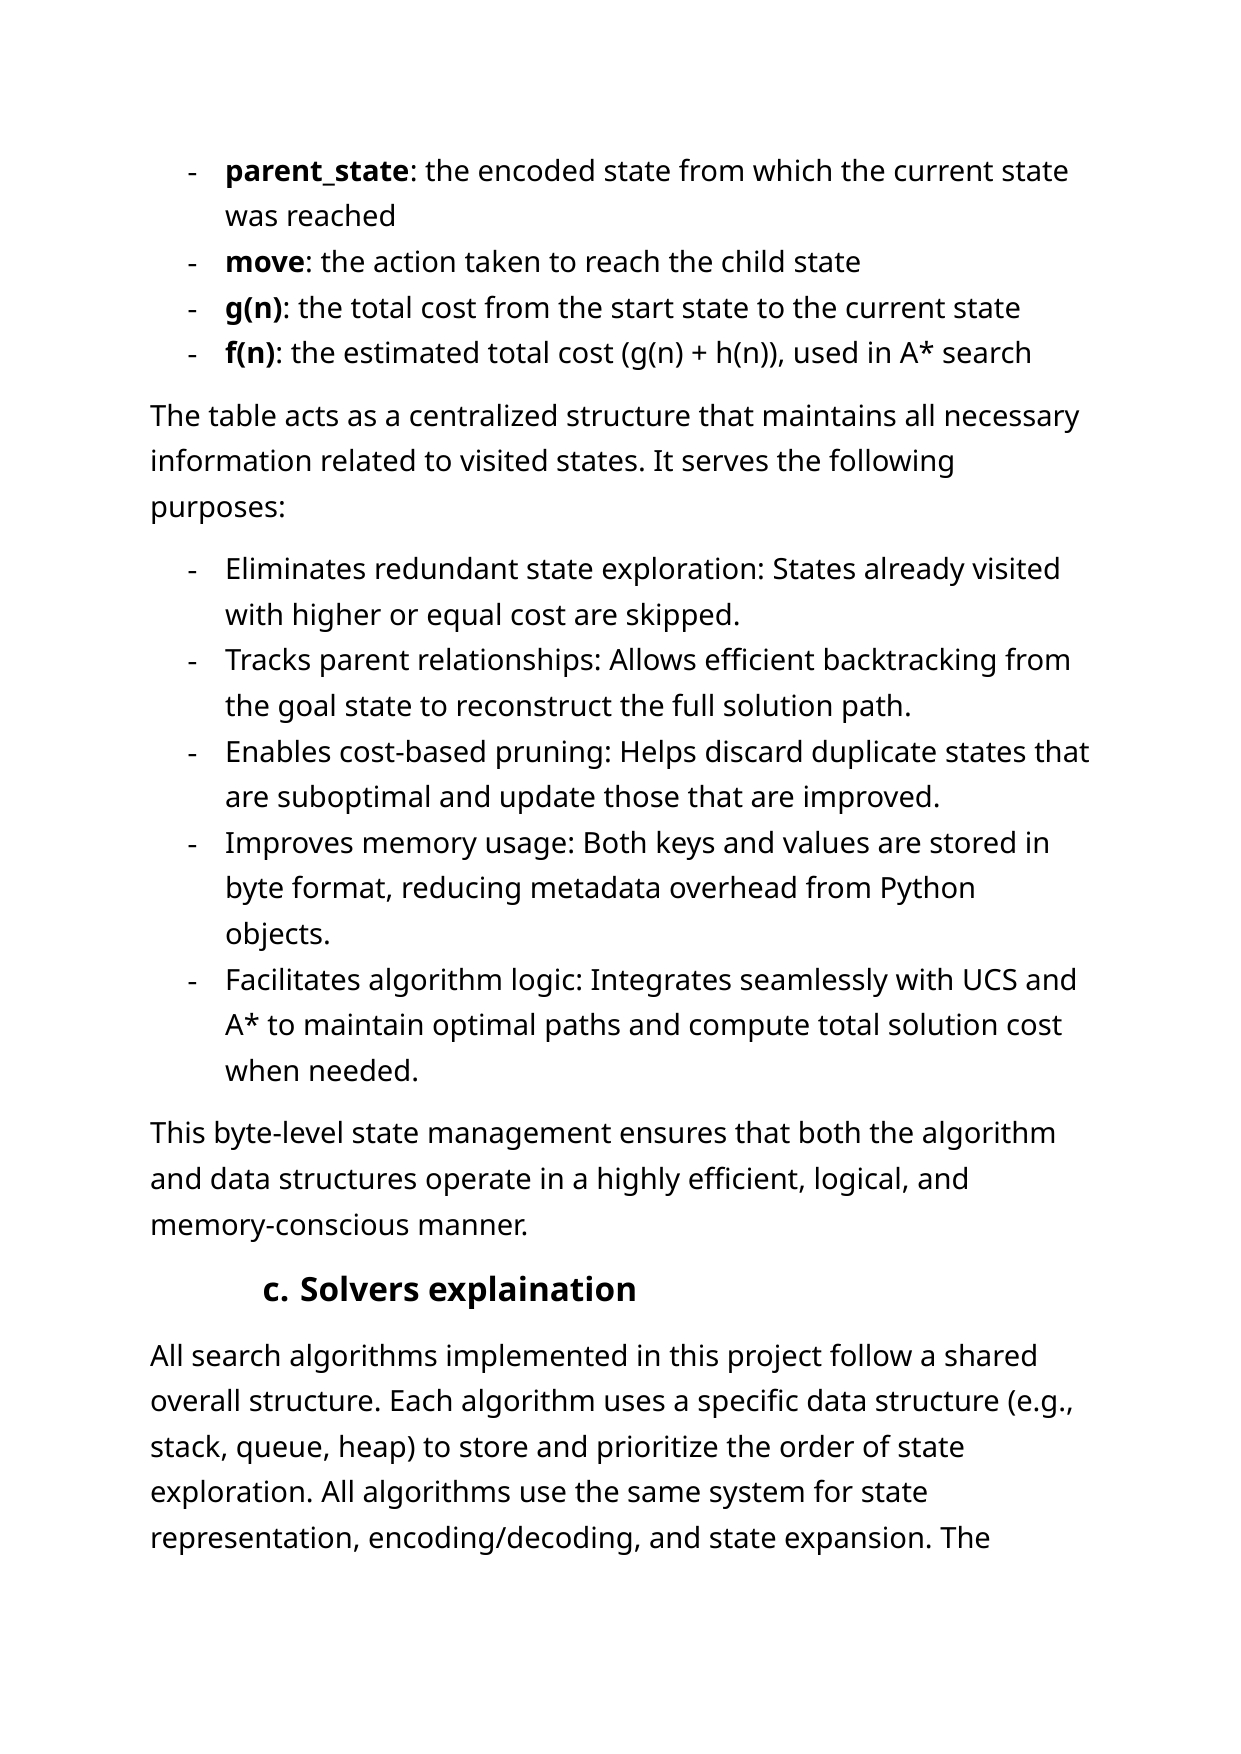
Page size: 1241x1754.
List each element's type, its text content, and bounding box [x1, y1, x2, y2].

list g(n): the total cost from the start state to the current state [187, 287, 1090, 327]
text The table acts as a centralized structure that maintains all necessary information related to visited states. It serves the following purposes: [150, 395, 1090, 526]
text This byte-level state management ensures that both the algorithm and data structures operate in a highly efficient, logical, and memory-conscious manner. [150, 1112, 1090, 1243]
list parent_state: the encoded state from which the current state was reached [187, 150, 1090, 235]
list f(n): the estimated total cost (g(n) + h(n)), used in A* search [187, 332, 1090, 372]
list Facilitates algorithm logic: Integrates seamlessly with UCS and A* to maintain optimal paths and compute total solution cost when needed. [187, 959, 1090, 1090]
list Tracks parent relationships: Allows efficient backtracking from the goal state to reconstruct the full solution path. [187, 639, 1090, 725]
list move: the action taken to reach the child state [187, 241, 1090, 281]
list Enables cost-based pruning: Helps discard duplicate states that are suboptimal and update those that are improved. [187, 731, 1090, 816]
list Solvers explaination [262, 1266, 1090, 1311]
list Improves memory usage: Both keys and values are stored in byte format, reducing metadata overhead from Python objects. [187, 822, 1090, 953]
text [150, 1335, 1090, 1557]
list Eliminates redundant state exploration: States already visited with higher or equal cost are skipped. [187, 548, 1090, 634]
